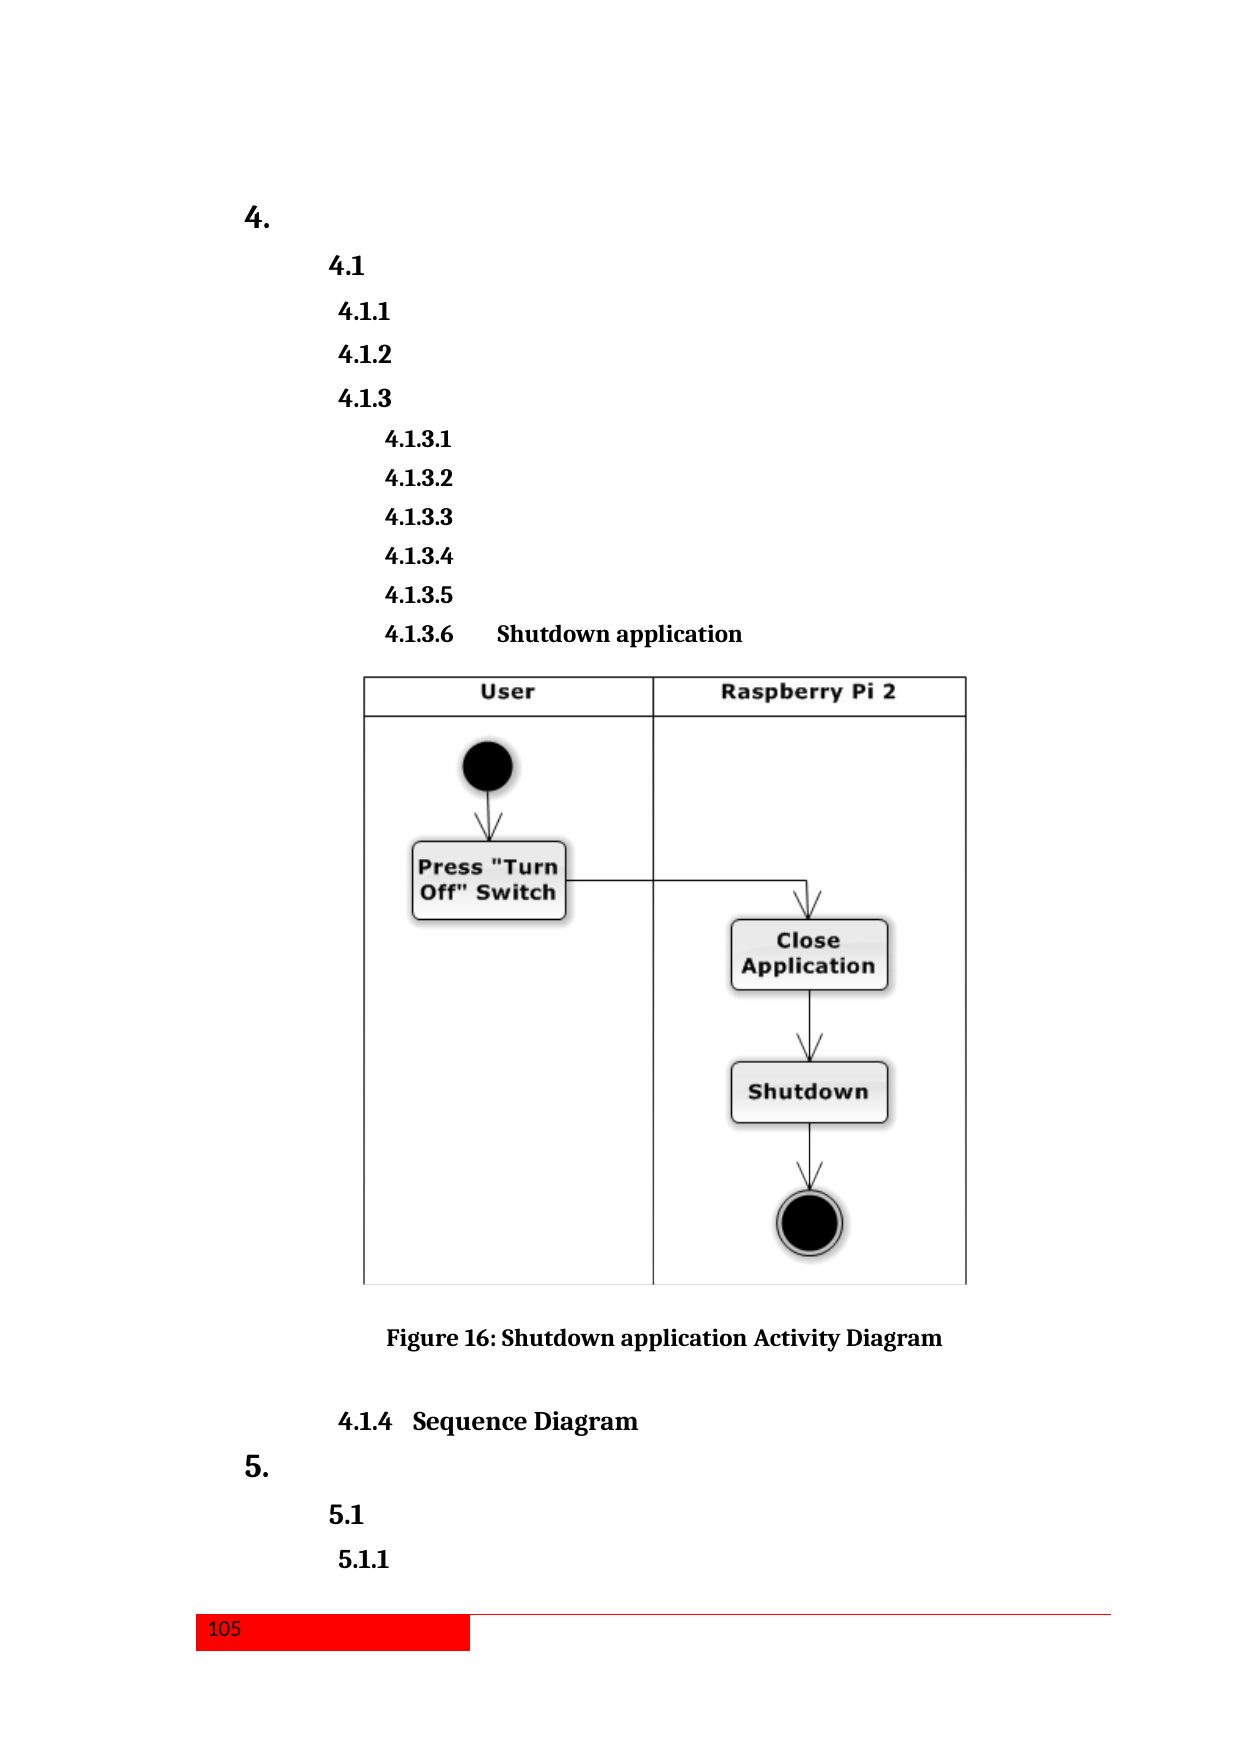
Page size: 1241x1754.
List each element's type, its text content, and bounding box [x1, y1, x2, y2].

picture [348, 661, 981, 1299]
subtitle Sequence Diagram [338, 1406, 1122, 1437]
list Figure 16: Shutdown application Activity Diagram [207, 1324, 1122, 1353]
subtitle Shutdown application [385, 620, 1122, 649]
